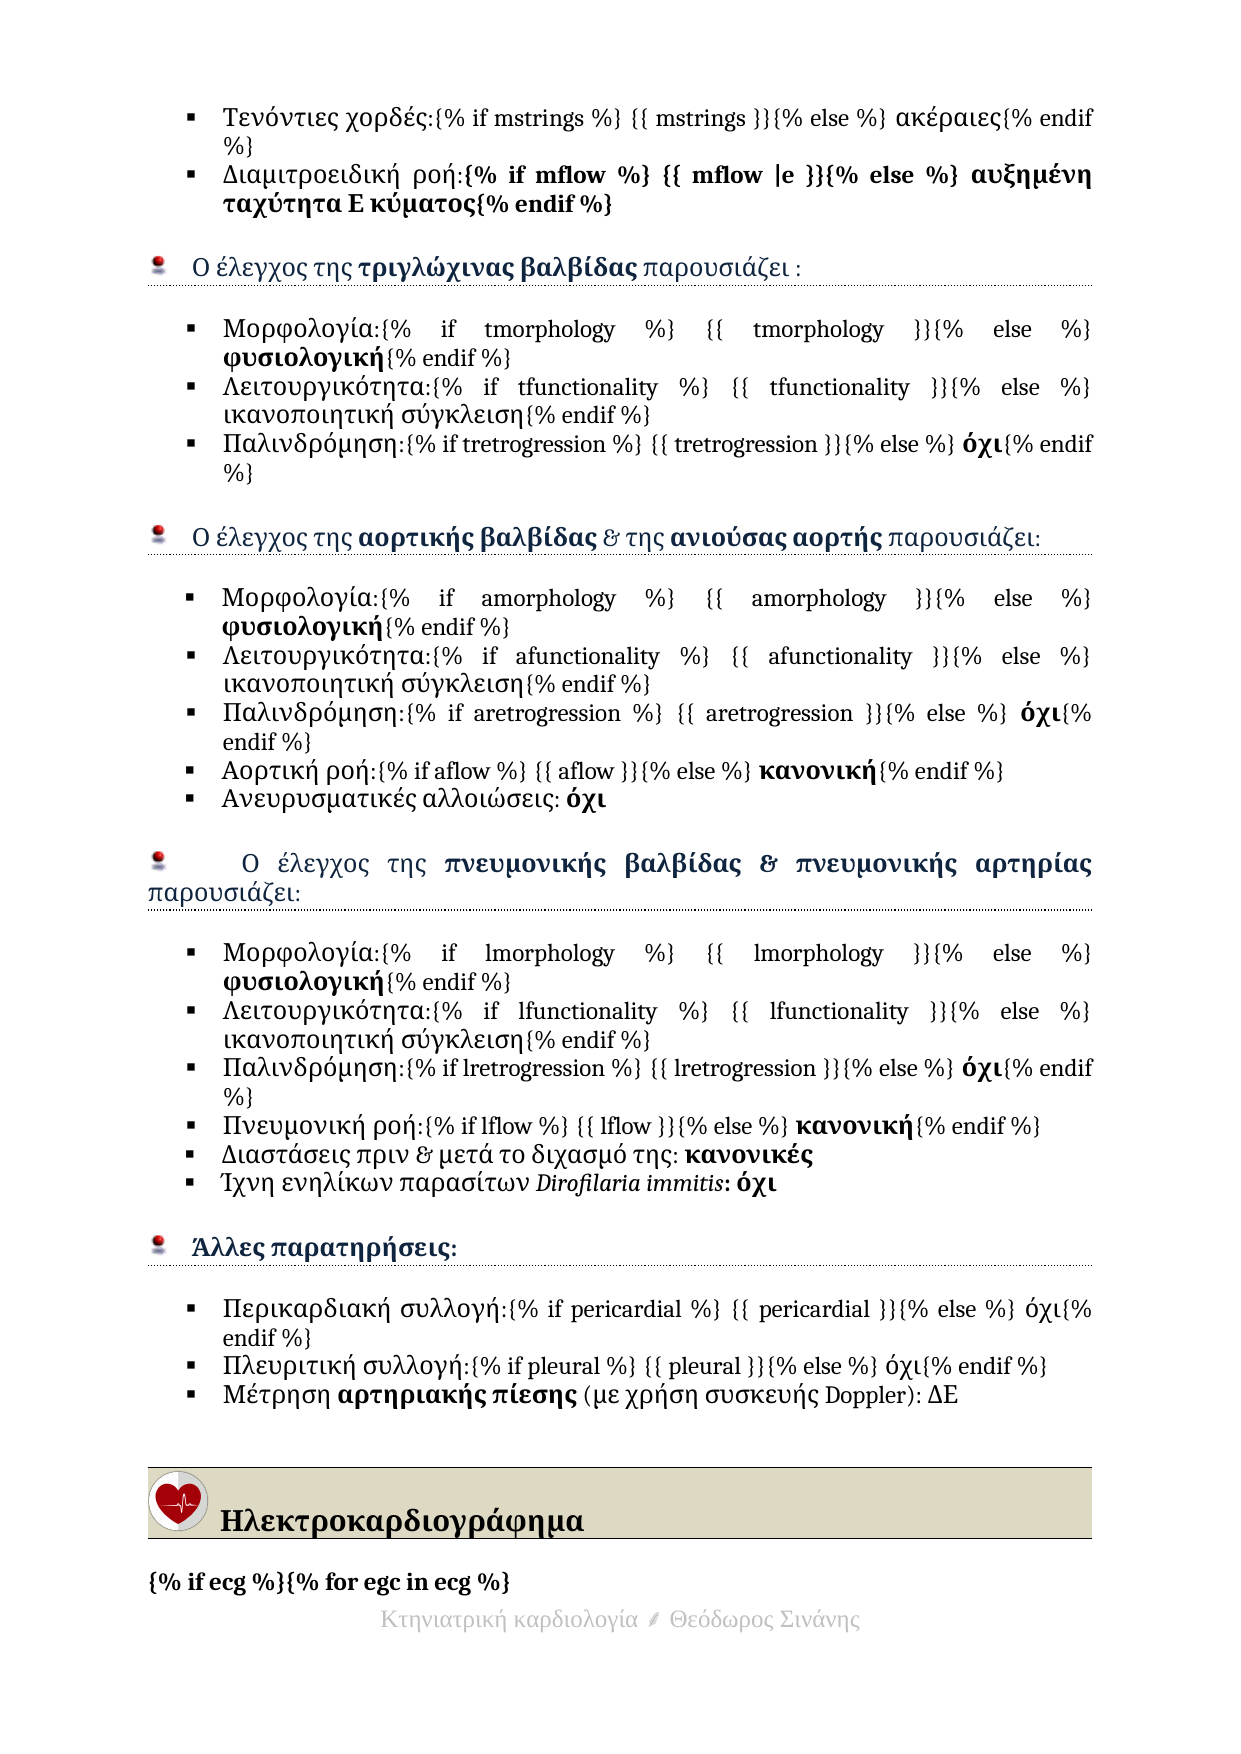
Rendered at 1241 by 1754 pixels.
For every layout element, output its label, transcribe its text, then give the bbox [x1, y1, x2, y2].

list Μέτρηση αρτηριακής πίεσης (με χρήση συσκευής Doppler): ΔΕ [185, 1381, 1092, 1410]
list Αορτική ροή:{% if aflow %} {{ aflow }}{% else %} κανονική{% endif %} [184, 757, 1092, 785]
picture [147, 842, 170, 873]
text Άλλες παρατηρήσεις: [148, 1227, 1092, 1266]
list Παλινδρόμηση:{% if tretrogression %} {{ tretrogression }}{% else %} όχι{% endif %} [185, 430, 1092, 487]
list Μορφολογία:{% if tmorphology %} {{ tmorphology }}{% else %} φυσιολογική{% endif %} [185, 315, 1092, 372]
list Πλευριτική συλλογή:{% if pleural %} {{ pleural }}{% else %} όχι{% endif %} [185, 1352, 1092, 1381]
text Ο έλεγχος της αορτικής βαλβίδας & της ανιούσας αορτής παρουσιάζει: [148, 516, 1092, 555]
list Τενόντιες χορδές:{% if mstrings %} {{ mstrings }}{% else %} ακέραιες{% endif %} [185, 103, 1092, 161]
list Ανευρυσματικές αλλοιώσεις: όχι [184, 785, 1092, 814]
list Λειτουργικότητα:{% if afunctionality %} {{ afunctionality }}{% else %} ικανοποιητική σύγκλειση{% endif %} [185, 642, 1092, 699]
list Μορφολογία:{% if lmorphology %} {{ lmorphology }}{% else %} φυσιολογική{% endif %} [185, 939, 1092, 997]
list Μορφολογία:{% if amorphology %} {{ amorphology }}{% else %} φυσιολογική{% endif %} [184, 584, 1092, 642]
text Ο έλεγχος της πνευμονικής βαλβίδας & πνευμονικής αρτηρίας παρουσιάζει: [148, 843, 1092, 911]
list Λειτουργικότητα:{% if tfunctionality %} {{ tfunctionality }}{% else %} ικανοποιητική σύγκλειση{% endif %} [185, 372, 1092, 430]
list Διαστάσεις πριν & μετά το διχασμό της: κανονικές [184, 1141, 1092, 1169]
list Παλινδρόμηση:{% if aretrogression %} {{ aretrogression }}{% else %} όχι{% endif %} [185, 699, 1092, 757]
list Λειτουργικότητα:{% if lfunctionality %} {{ lfunctionality }}{% else %} ικανοποιητική σύγκλειση{% endif %} [185, 997, 1092, 1054]
picture [147, 1226, 170, 1257]
list Παλινδρόμηση:{% if lretrogression %} {{ lretrogression }}{% else %} όχι{% endif %} [185, 1054, 1092, 1112]
text {% if ecg %}{% for egc in ecg %} [148, 1568, 1092, 1597]
picture [147, 247, 170, 277]
picture [147, 516, 170, 546]
text Ηλεκτροκαρδιογράφημα [148, 1468, 1092, 1538]
list Πνευμονική ροή:{% if lflow %} {{ lflow }}{% else %} κανονική{% endif %} [185, 1112, 1092, 1141]
picture [147, 1470, 209, 1532]
list Ίχνη ενηλίκων παρασίτων Dirofilaria immitis: όχι [184, 1169, 1092, 1198]
list Περικαρδιακή συλλογή:{% if pericardial %} {{ pericardial }}{% else %} όχι{% endif %} [185, 1295, 1092, 1352]
text Ο έλεγχος της τριγλώχινας βαλβίδας παρουσιάζει : [148, 247, 1092, 286]
list Διαμιτροειδική ροή:{% if mflow %} {{ mflow |e }}{% else %} αυξημένη ταχύτητα Ε κύματος{% endif %} [185, 161, 1092, 218]
